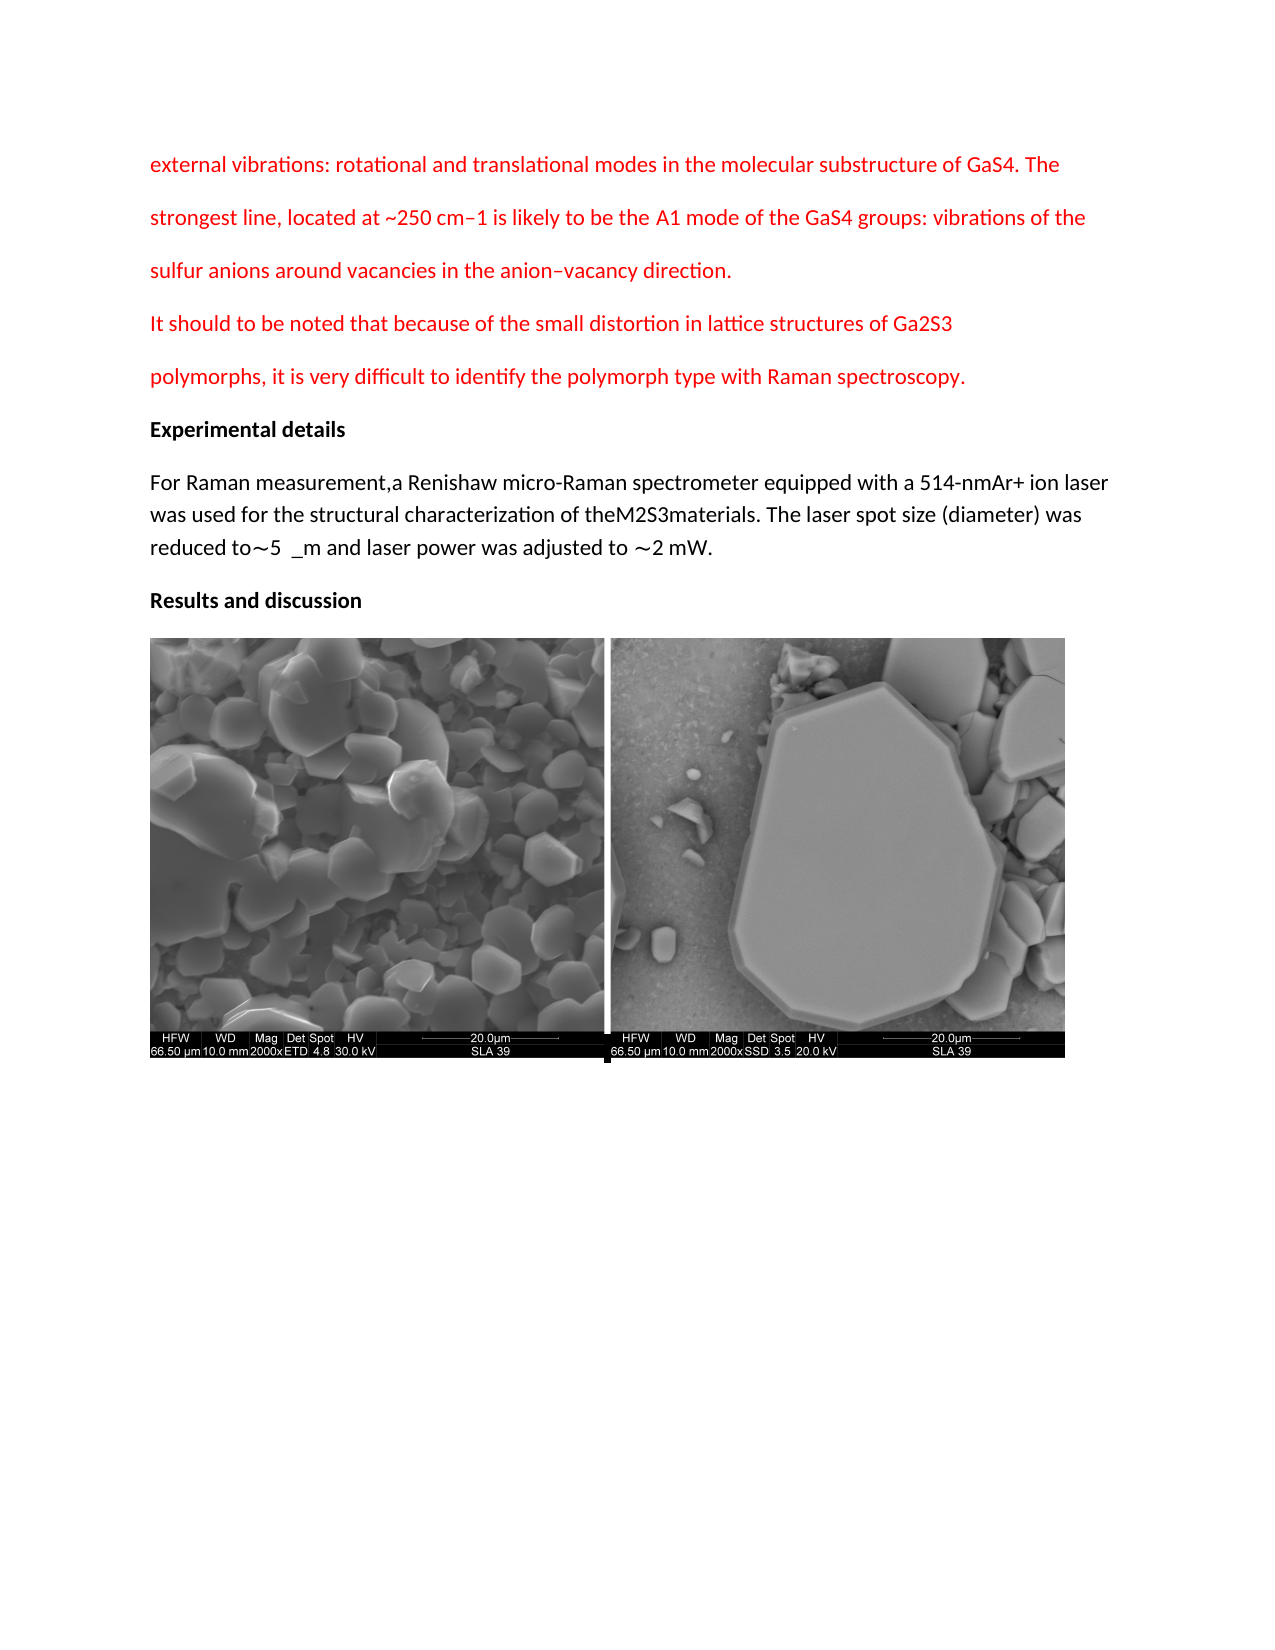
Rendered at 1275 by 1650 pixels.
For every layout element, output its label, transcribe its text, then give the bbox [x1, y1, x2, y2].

text strongest line, located at ~250 cm–1 is likely to be the А1 mode of the GaS4 groups: vibrations of the [150, 203, 1125, 231]
picture [610, 638, 1065, 1058]
text external vibrations: rotational and translational modes in the molecular substructure of GaS4. The [150, 150, 1125, 178]
picture [150, 638, 605, 1058]
text polymorphs, it is very difficult to identify the polymorph type with Raman spectroscopy. [150, 362, 1125, 390]
text For Raman measurement,a Renishaw micro-Raman spectrometer equipped with a 514-nmAr+ ion laser was used for the structural characterization of theM2S3materials. The laser spot size (diameter) was reduced to∼5 _m and laser power was adjusted to ∼2 mW. [150, 468, 1125, 561]
text It should to be noted that because of the small distortion in lattice structures of Ga2S3 [150, 309, 1125, 337]
text Results and discussion [150, 586, 1125, 614]
text Experimental details [150, 415, 1125, 443]
text sulfur anions around vacancies in the anion–vacancy direction. [150, 256, 1125, 284]
